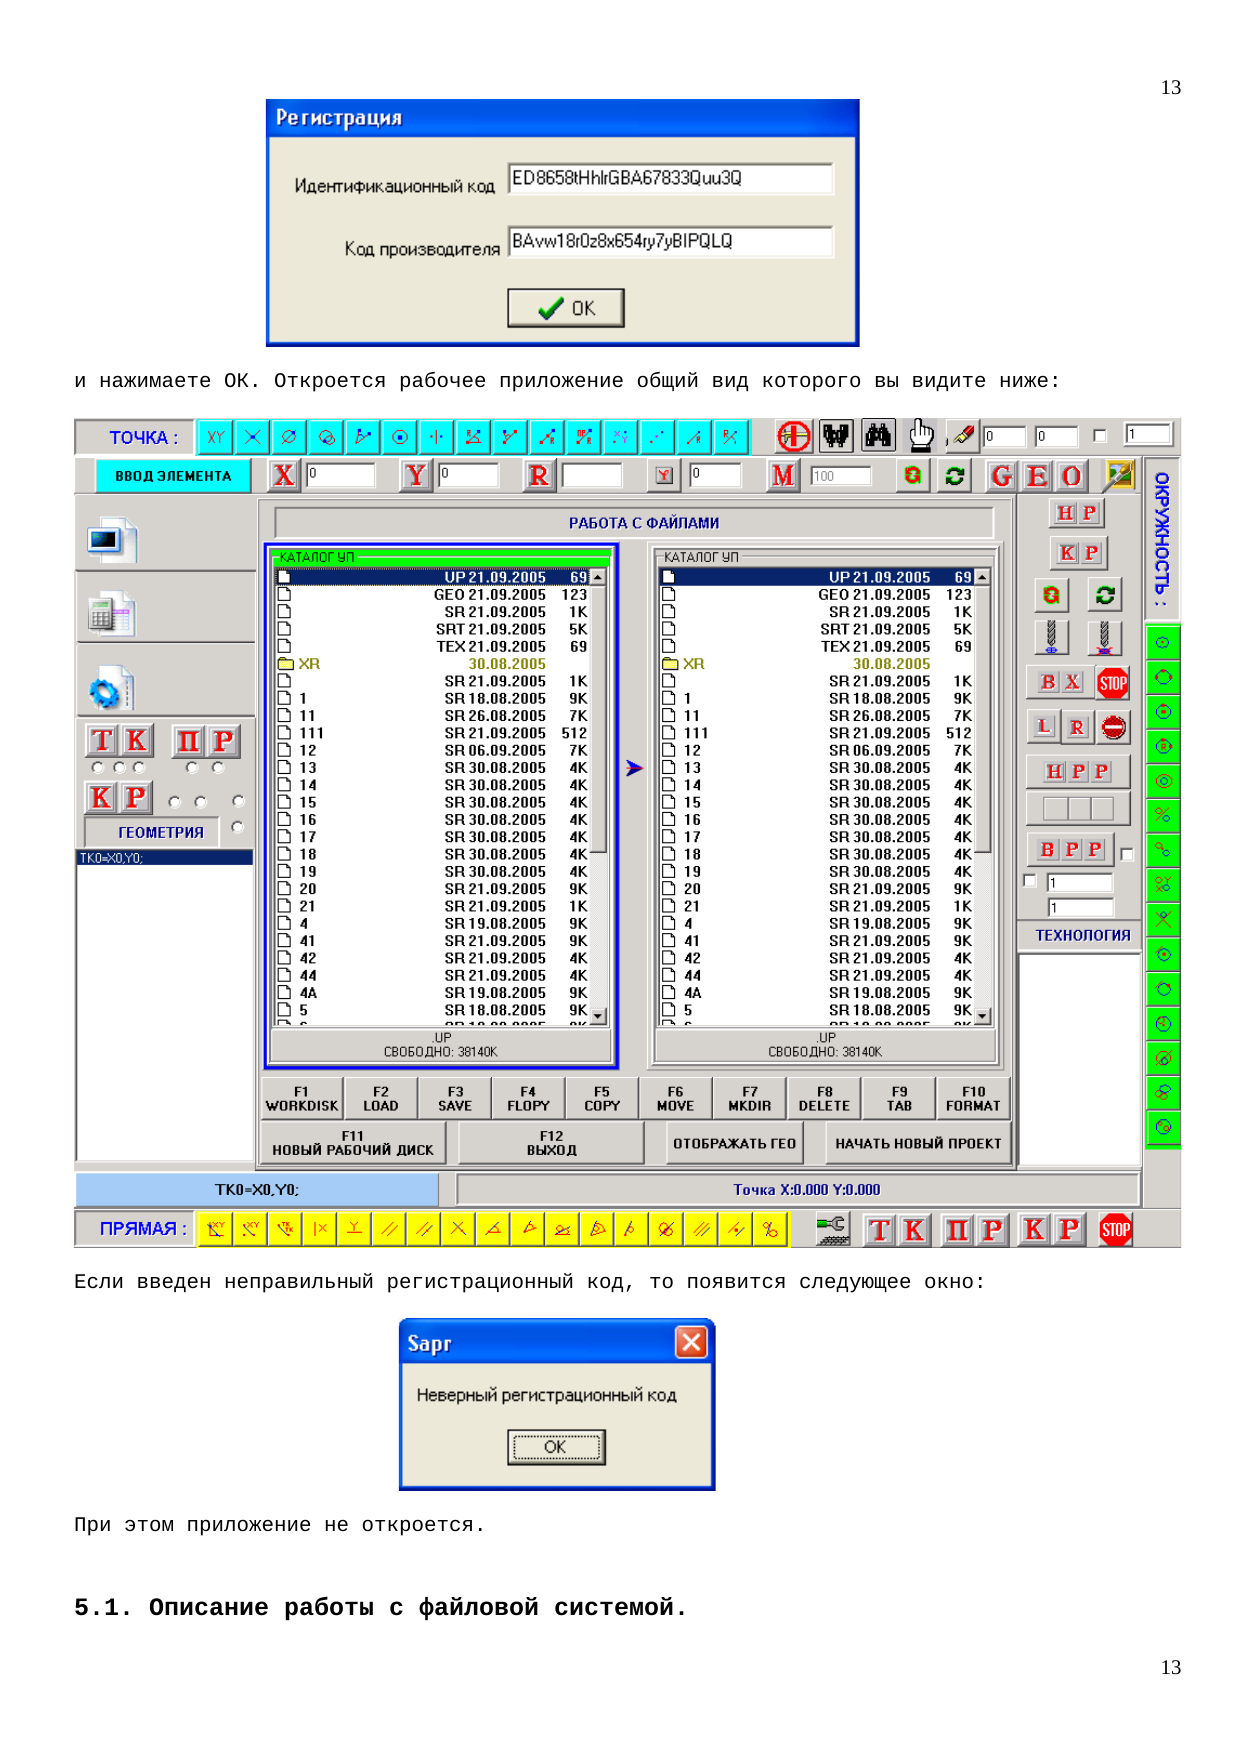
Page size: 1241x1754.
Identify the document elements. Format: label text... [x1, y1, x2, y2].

picture [73, 417, 1182, 1248]
picture [398, 1318, 716, 1491]
text 5.1. Описание работы с файловой системой. [74, 1594, 1181, 1623]
text При этом приложение не откроется. [74, 1514, 1181, 1538]
picture [265, 99, 860, 347]
text Если введен неправильный регистрационный код, то появится следующее окно: [74, 1271, 1181, 1295]
text и нажимаете ОК. Откроется рабочее приложение общий вид которого вы видите ниже: [74, 370, 1181, 394]
